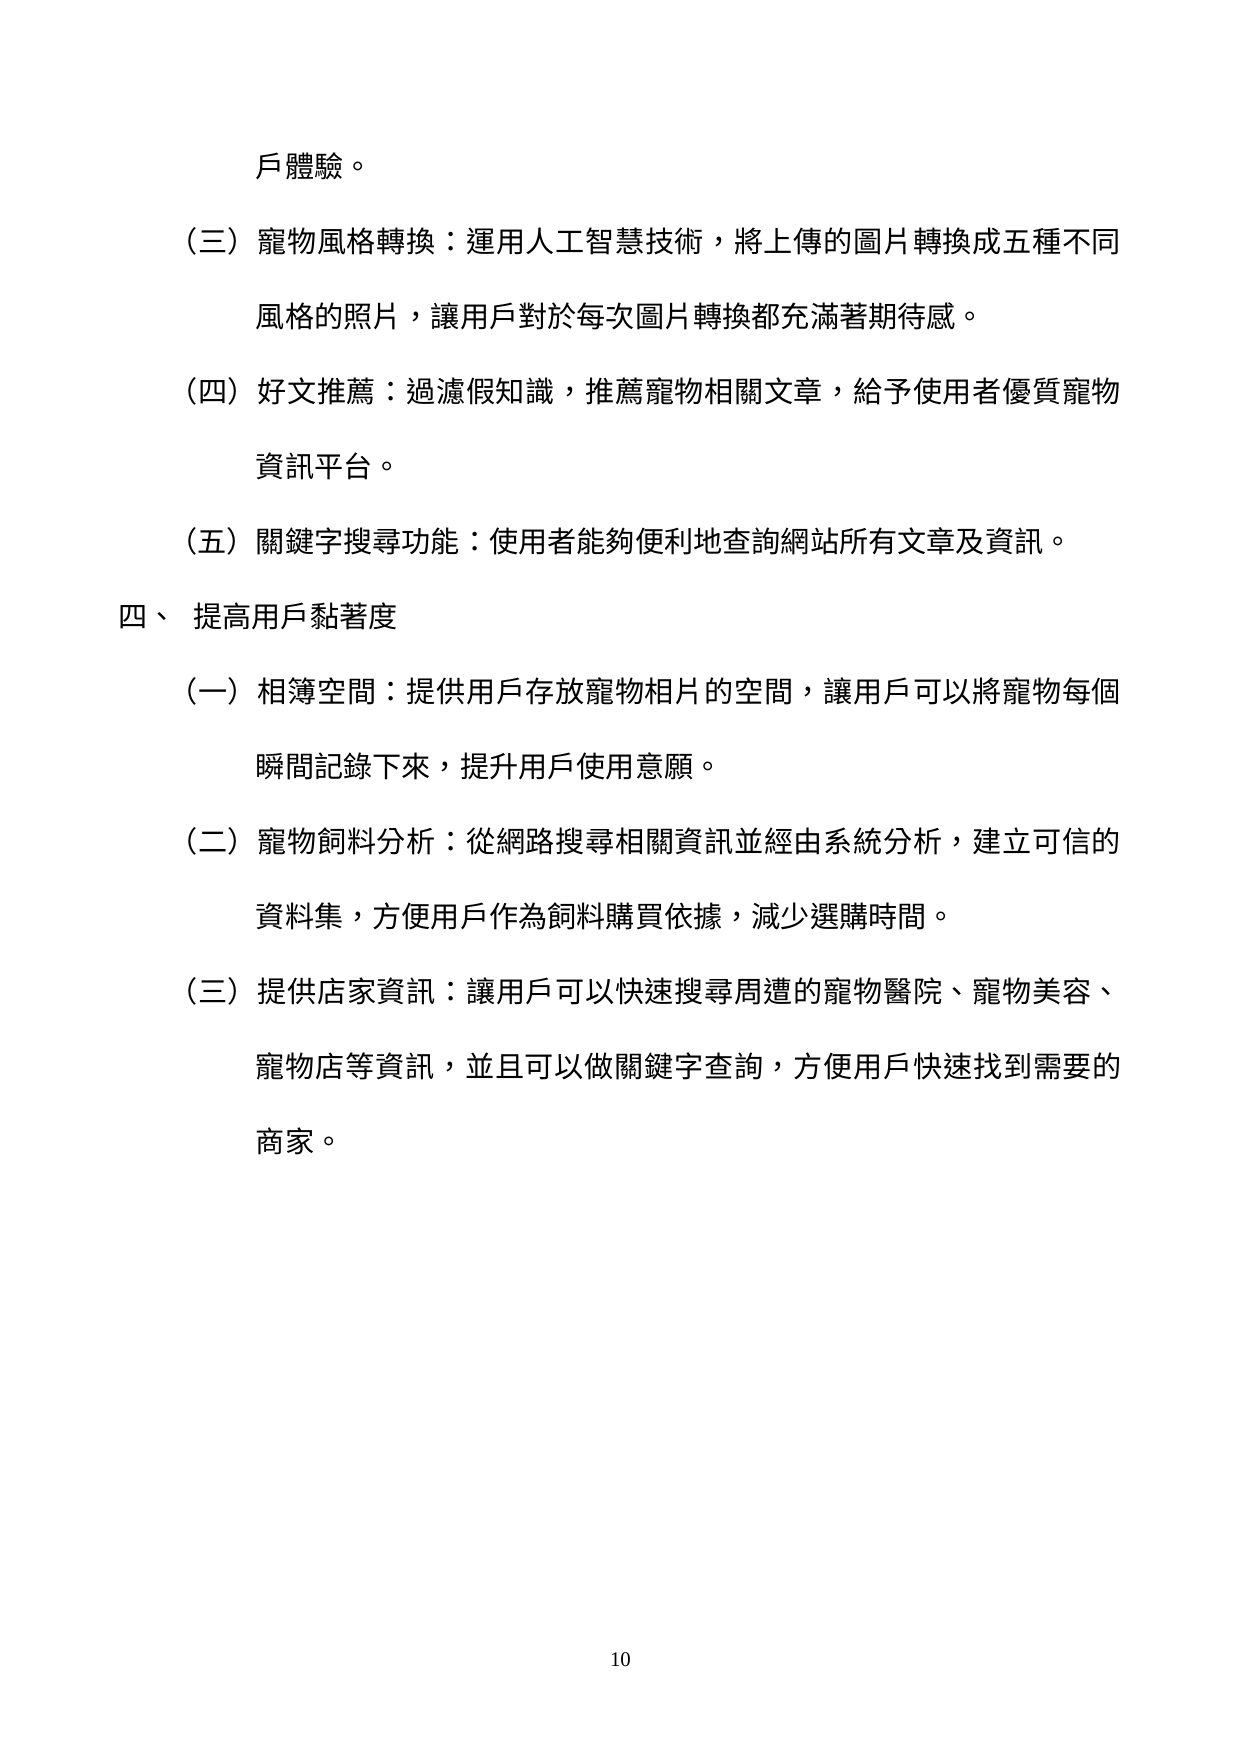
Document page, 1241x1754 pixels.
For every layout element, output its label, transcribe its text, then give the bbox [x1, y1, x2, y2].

text （三）提供店家資訊：讓用戶可以快速搜尋周遭的寵物醫院、寵物美容、寵物店等資訊，並且可以做關鍵字查詢，方便用戶快速找到需要的商家。 [168, 952, 1122, 1177]
text （四）好文推薦：過濾假知識，推薦寵物相關文章，給予使用者優質寵物資訊平台。 [168, 352, 1122, 502]
text （一）相簿空間：提供用戶存放寵物相片的空間，讓用戶可以將寵物每個瞬間記錄下來，提升用戶使用意願。 [168, 652, 1122, 802]
text （二）寵物飼料分析：從網路搜尋相關資訊並經由系統分析，建立可信的資料集，方便用戶作為飼料購買依據，減少選購時間。 [168, 802, 1122, 952]
list 提高用戶黏著度 [118, 577, 1122, 652]
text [168, 127, 1122, 202]
text （五）關鍵字搜尋功能：使用者能夠便利地查詢網站所有文章及資訊。 [168, 502, 1122, 577]
text （三）寵物風格轉換：運用人工智慧技術，將上傳的圖片轉換成五種不同風格的照片，讓用戶對於每次圖片轉換都充滿著期待感。 [168, 202, 1122, 352]
